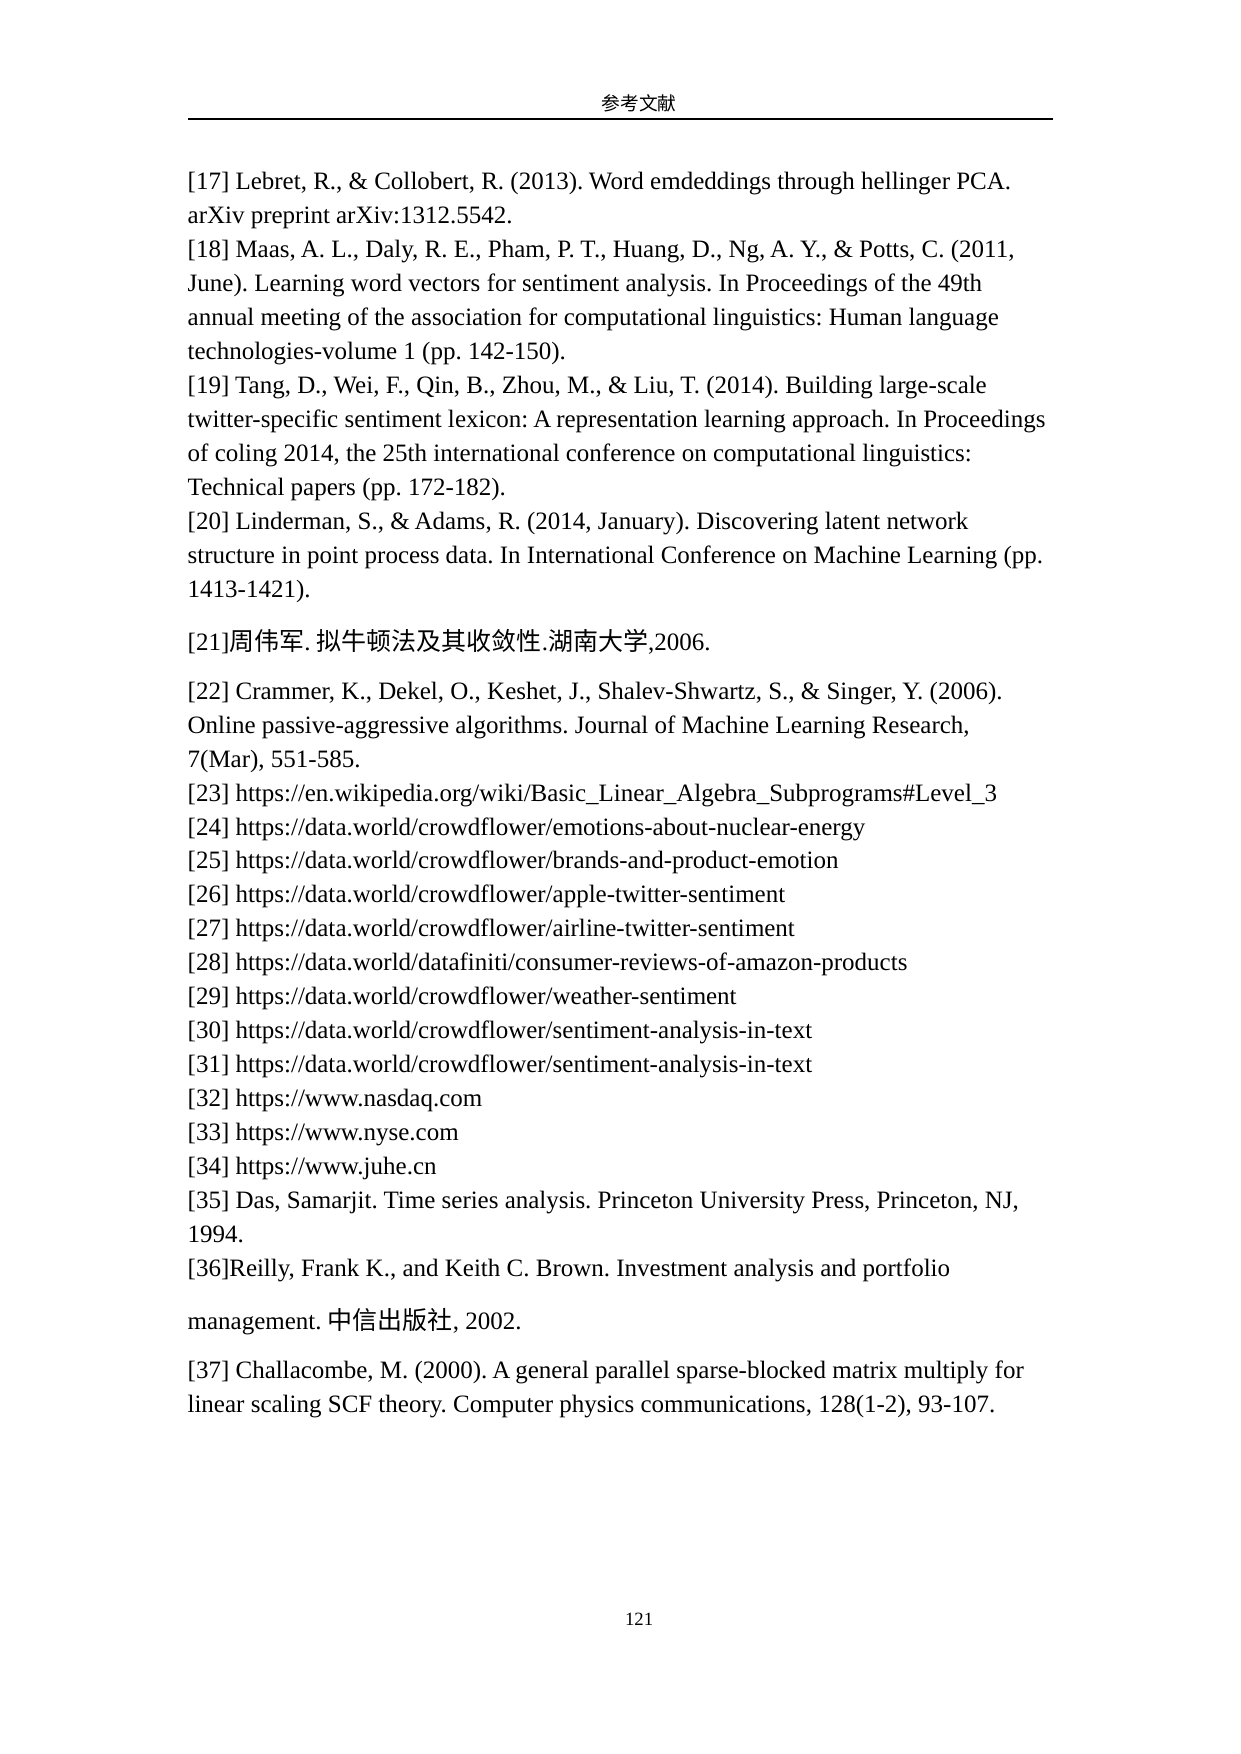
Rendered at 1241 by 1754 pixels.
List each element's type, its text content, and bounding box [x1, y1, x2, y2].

text [31] https://data.world/crowdflower/sentiment-analysis-in-text [187, 1047, 1053, 1081]
text [34] https://www.juhe.cn [187, 1149, 1053, 1183]
text [23] https://en.wikipedia.org/wiki/Basic_Linear_Algebra_Subprograms#Level_3 [187, 775, 1053, 809]
text [27] https://data.world/crowdflower/airline-twitter-sentiment [187, 911, 1053, 945]
text [32] https://www.nasdaq.com [187, 1081, 1053, 1115]
text [24] https://data.world/crowdflower/emotions-about-nuclear-energy [187, 809, 1053, 843]
text [17] Lebret, R., & Collobert, R. (2013). Word emdeddings through hellinger PCA. arXiv preprint arXiv:1312.5542. [187, 164, 1053, 232]
text [18] Maas, A. L., Daly, R. E., Pham, P. T., Huang, D., Ng, A. Y., & Potts, C. (2011, June). Learning word vectors for sentiment analysis. In Proceedings of the 49th annual meeting of the association for computational linguistics: Human language technologies-volume 1 (pp. 142-150). [187, 232, 1053, 368]
text [20] Linderman, S., & Adams, R. (2014, January). Discovering latent network structure in point process data. In International Conference on Machine Learning (pp. 1413-1421). [187, 503, 1053, 605]
text [21]周伟军. 拟牛顿法及其收敛性.湖南大学,2006. [187, 605, 1053, 673]
text [33] https://www.nyse.com [187, 1115, 1053, 1149]
text [25] https://data.world/crowdflower/brands-and-product-emotion [187, 843, 1053, 877]
text [30] https://data.world/crowdflower/sentiment-analysis-in-text [187, 1013, 1053, 1047]
text [36]Reilly, Frank K., and Keith C. Brown. Investment analysis and portfolio management. 中信出版社, 2002. [187, 1251, 1053, 1352]
text [26] https://data.world/crowdflower/apple-twitter-sentiment [187, 877, 1053, 911]
text [22] Crammer, K., Dekel, O., Keshet, J., Shalev-Shwartz, S., & Singer, Y. (2006). Online passive-aggressive algorithms. Journal of Machine Learning Research, 7(Mar), 551-585. [187, 673, 1053, 775]
text [19] Tang, D., Wei, F., Qin, B., Zhou, M., & Liu, T. (2014). Building large-scale twitter-specific sentiment lexicon: A representation learning approach. In Proceedings of coling 2014, the 25th international conference on computational linguistics: Technical papers (pp. 172-182). [187, 368, 1053, 503]
text [37] Challacombe, M. (2000). A general parallel sparse-blocked matrix multiply for linear scaling SCF theory. Computer physics communications, 128(1-2), 93-107. [187, 1352, 1053, 1420]
text [28] https://data.world/datafiniti/consumer-reviews-of-amazon-products [187, 945, 1053, 979]
text [29] https://data.world/crowdflower/weather-sentiment [187, 979, 1053, 1013]
text [35] Das, Samarjit. Time series analysis. Princeton University Press, Princeton, NJ, 1994. [187, 1183, 1053, 1251]
